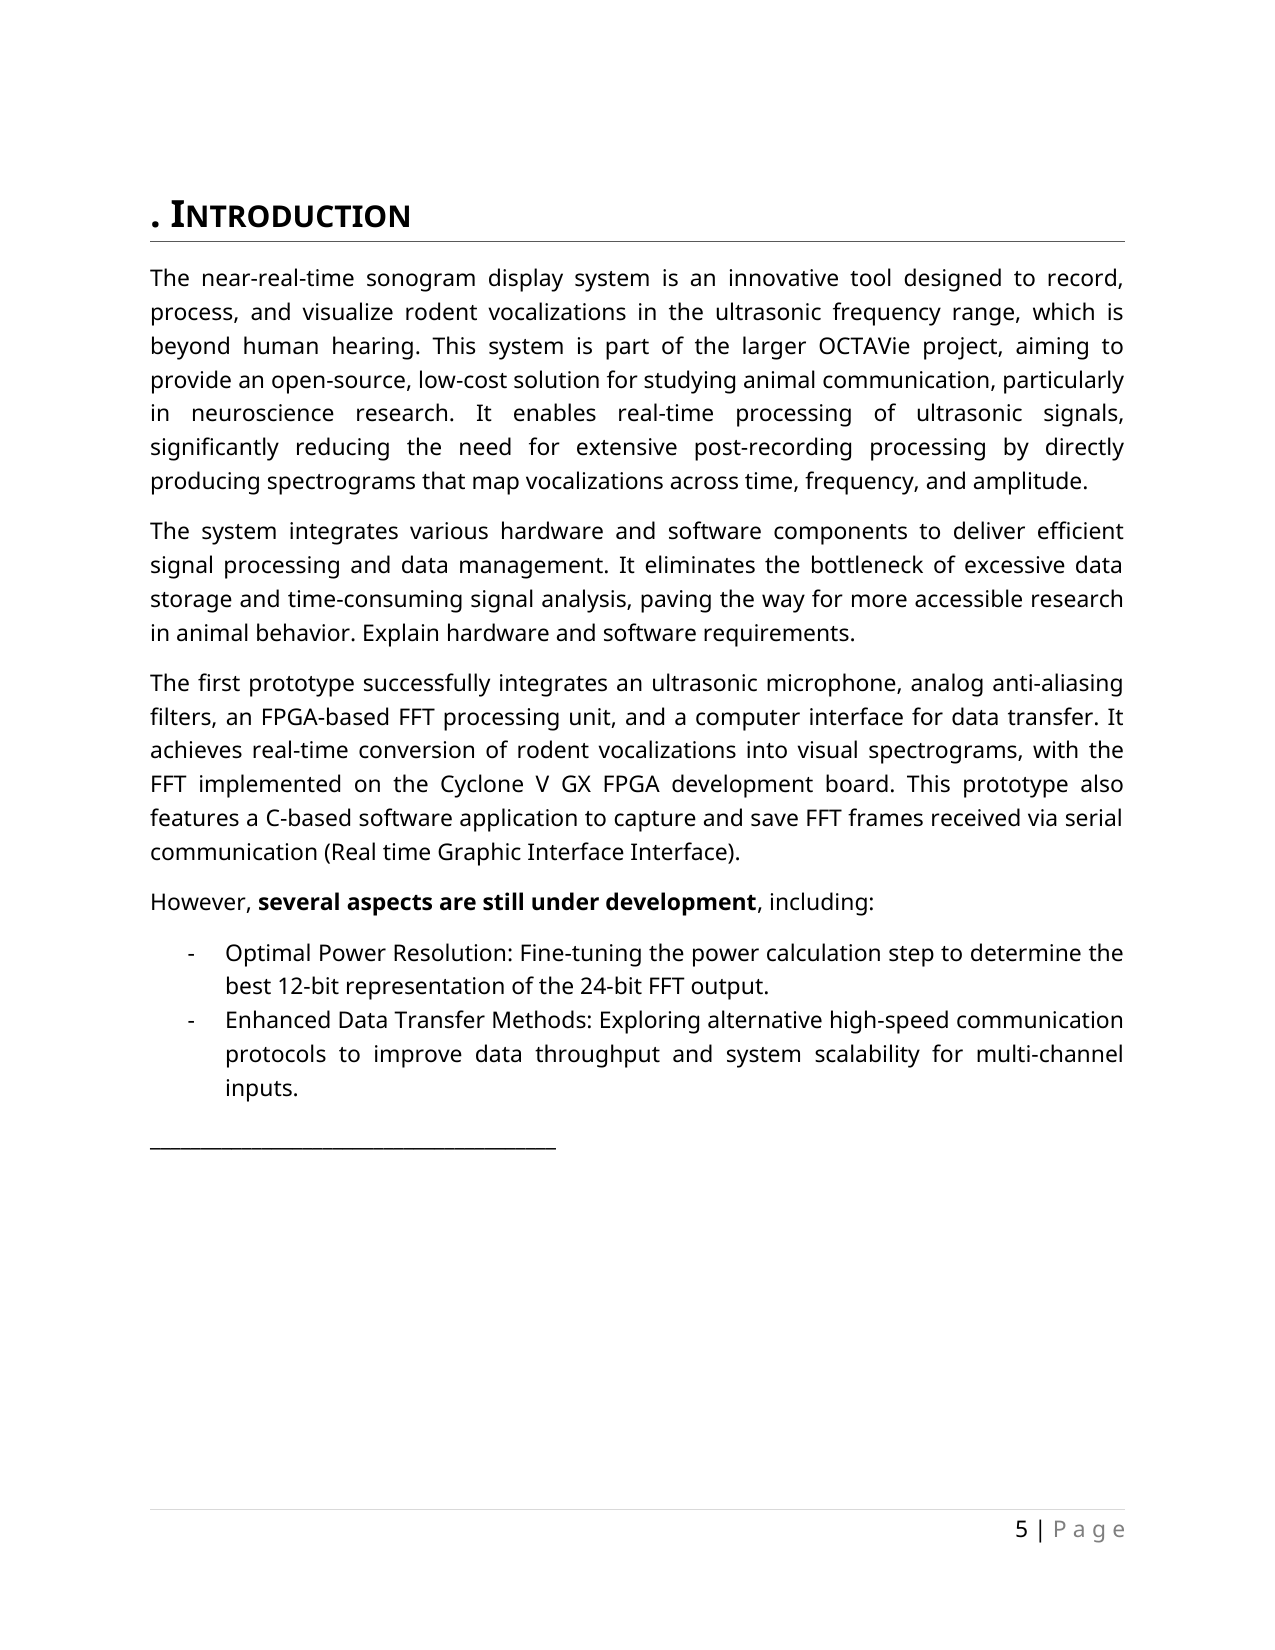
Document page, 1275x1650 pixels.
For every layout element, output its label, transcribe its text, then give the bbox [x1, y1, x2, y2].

text However, several aspects are still under development, including: [150, 886, 1125, 917]
list Optimal Power Resolution: Fine-tuning the power calculation step to determine the best 12-bit representation of the 24-bit FFT output. [187, 937, 1125, 1002]
text The system integrates various hardware and software components to deliver efficient signal processing and data management. It eliminates the bottleneck of excessive data storage and time-consuming signal analysis, paving the way for more accessible research in animal behavior. Explain hardware and software requirements. [150, 515, 1125, 648]
text The first prototype successfully integrates an ultrasonic microphone, analog anti-aliasing filters, an FPGA-based FFT processing unit, and a computer interface for data transfer. It achieves real-time conversion of rodent vocalizations into visual spectrograms, with the FFT implemented on the Cyclone V GX FPGA development board. This prototype also features a C-based software application to capture and save FFT frames received via serial communication (Real time Graphic Interface Interface). [150, 667, 1125, 867]
text ________________________________________ [150, 1122, 1125, 1153]
text The near-real-time sonogram display system is an innovative tool designed to record, process, and visualize rodent vocalizations in the ultrasonic frequency range, which is beyond human hearing. This system is part of the larger OCTAVie project, aiming to provide an open-source, low-cost solution for studying animal communication, particularly in neuroscience research. It enables real-time processing of ultrasonic signals, significantly reducing the need for extensive post-recording processing by directly producing spectrograms that map vocalizations across time, frequency, and amplitude. [150, 262, 1125, 496]
list Enhanced Data Transfer Methods: Exploring alternative high-speed communication protocols to improve data throughput and system scalability for multi-channel inputs. [187, 1004, 1125, 1103]
subtitle . Introduction [150, 187, 1125, 241]
